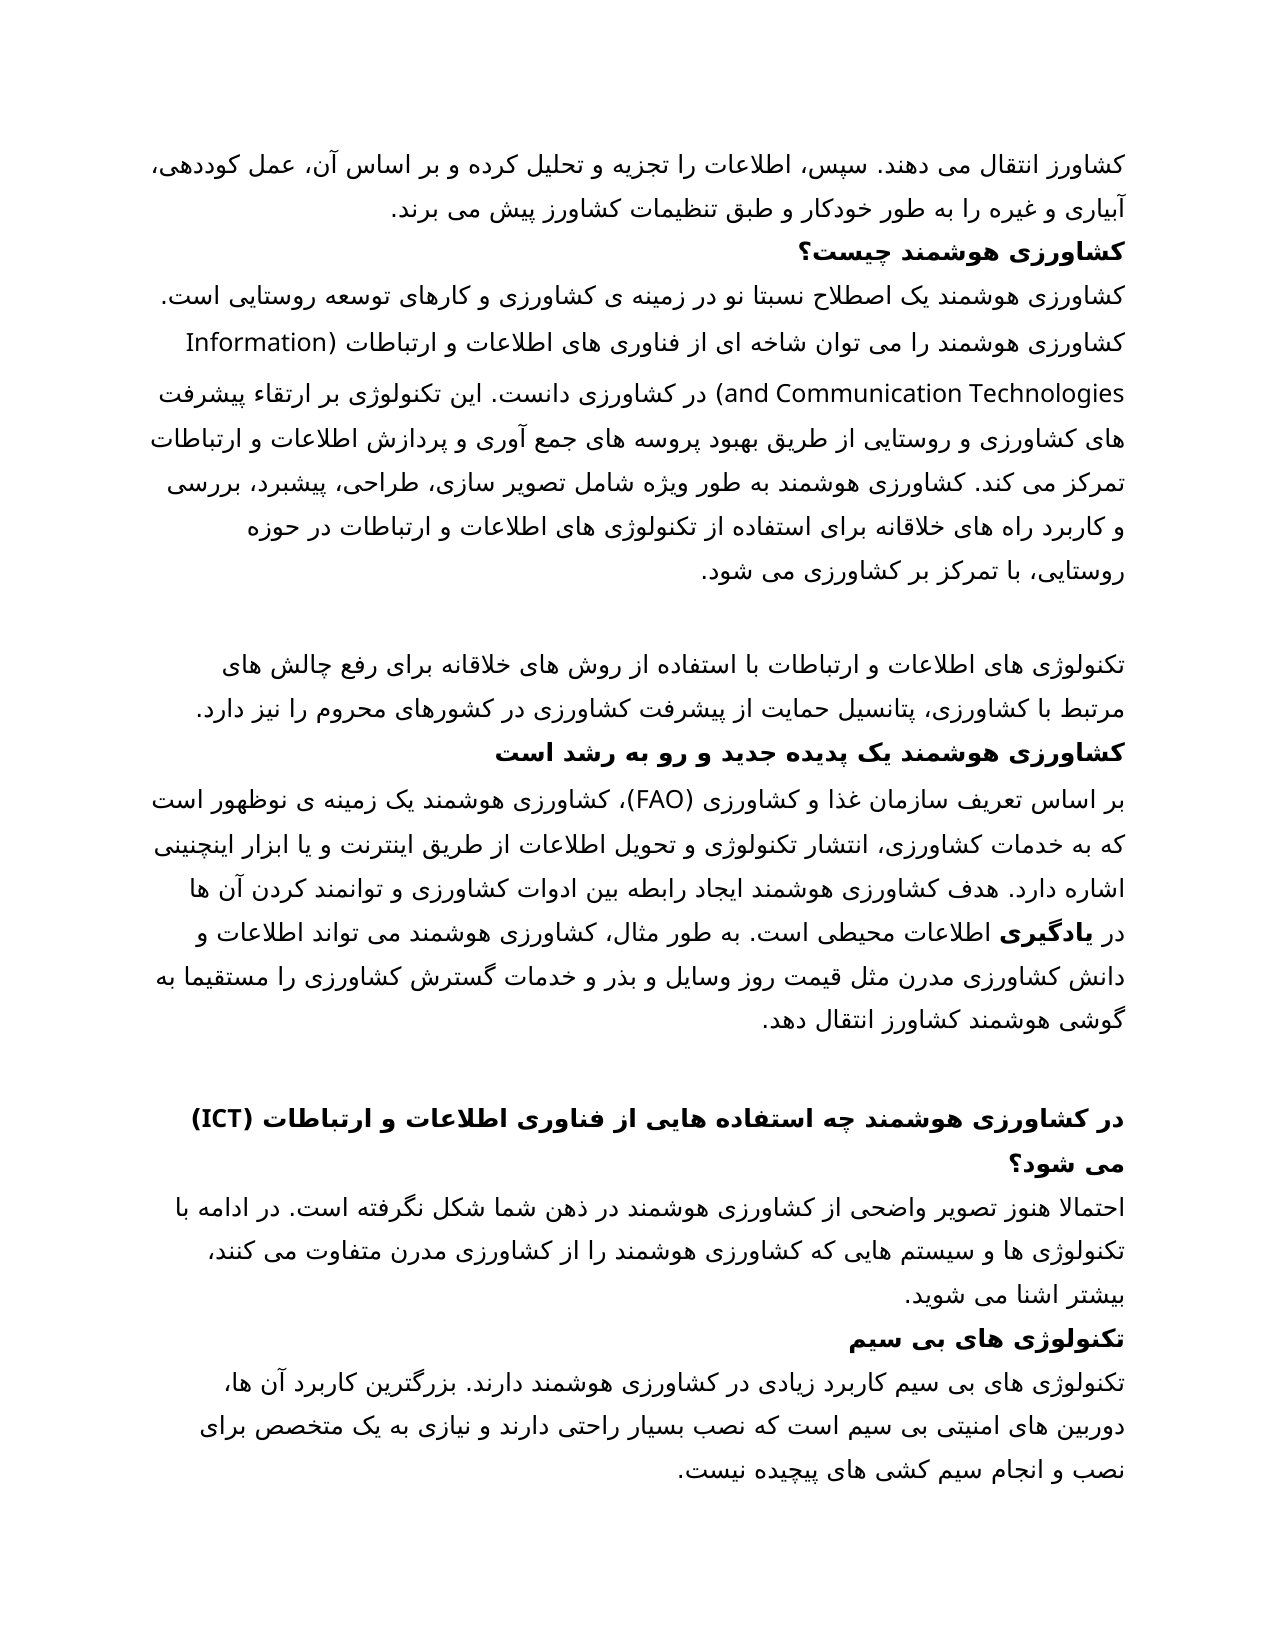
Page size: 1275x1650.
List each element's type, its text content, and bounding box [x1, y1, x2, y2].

text کشاورزی هوشمند یک اصطلاح نسبتا نو در زمینه ی کشاورزی و کارهای توسعه روستایی است. کشاورزی هوشمند را می توان شاخه ای از فناوری های اطلاعات و ارتباطات (Information and Communication Technologies) در کشاورزی دانست. این تکنولوژی بر ارتقاء پیشرفت های کشاورزی و روستایی از طریق بهبود پروسه های جمع آوری و پردازش اطلاعات و ارتباطات تمرکز می کند. کشاورزی هوشمند به طور ویژه شامل تصویر سازی، طراحی، پیشبرد، بررسی و کاربرد راه های خلاقانه برای استفاده از تکنولوژی های اطلاعات و ارتباطات در حوزه روستایی، با تمرکز بر کشاورزی می شود. [150, 281, 1125, 585]
text تکنولوژی های بی سیم کاربرد زیادی در کشاورزی هوشمند دارند. بزرگترین کاربرد آن ها، دوربین های امنیتی بی سیم است که نصب بسیار راحتی دارند و نیازی به یک متخصص برای نصب و انجام سیم کشی های پیچیده نیست. [150, 1368, 1125, 1484]
text احتمالا هنوز تصویر واضحی از کشاورزی هوشمند در ذهن شما شکل نگرفته است. در ادامه با تکنولوژی ها و سیستم هایی که کشاورزی هوشمند را از کشاورزی مدرن متفاوت می کنند، بیشتر اشنا می شوید. [150, 1193, 1125, 1309]
text تکنولوژی های بی سیم [150, 1324, 1125, 1353]
text در کشاورزی هوشمند چه استفاده هایی از فناوری اطلاعات و ارتباطات (ICT) می شود؟ [150, 1100, 1125, 1178]
text بر اساس تعریف سازمان غذا و کشاورزی (FAO)، کشاورزی هوشمند یک زمینه ی نوظهور است که به خدمات کشاورزی، انتشار تکنولوژی و تحویل اطلاعات از طریق اینترنت و یا ابزار اینچنینی اشاره دارد. هدف کشاورزی هوشمند ایجاد رابطه بین ادوات کشاورزی و توانمند کردن آن ها در یادگیری اطلاعات محیطی است. به طور مثال، کشاورزی هوشمند می تواند اطلاعات و دانش کشاورزی مدرن مثل قیمت روز وسایل و بذر و خدمات گسترش کشاورزی را مستقیما به گوشی هوشمند کشاورز انتقال دهد. [150, 782, 1125, 1035]
text تکنولوژی های اطلاعات و ارتباطات با استفاده از روش های خلاقانه برای رفع چالش های مرتبط با کشاورزی، پتانسیل حمایت از پیشرفت کشاورزی در کشورهای محروم را نیز دارد. [150, 651, 1125, 724]
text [150, 150, 1125, 223]
text کشاورزی هوشمند چیست؟ [150, 237, 1125, 267]
text کشاورزی هوشمند یک پدیده جدید و رو به رشد است [150, 738, 1125, 767]
